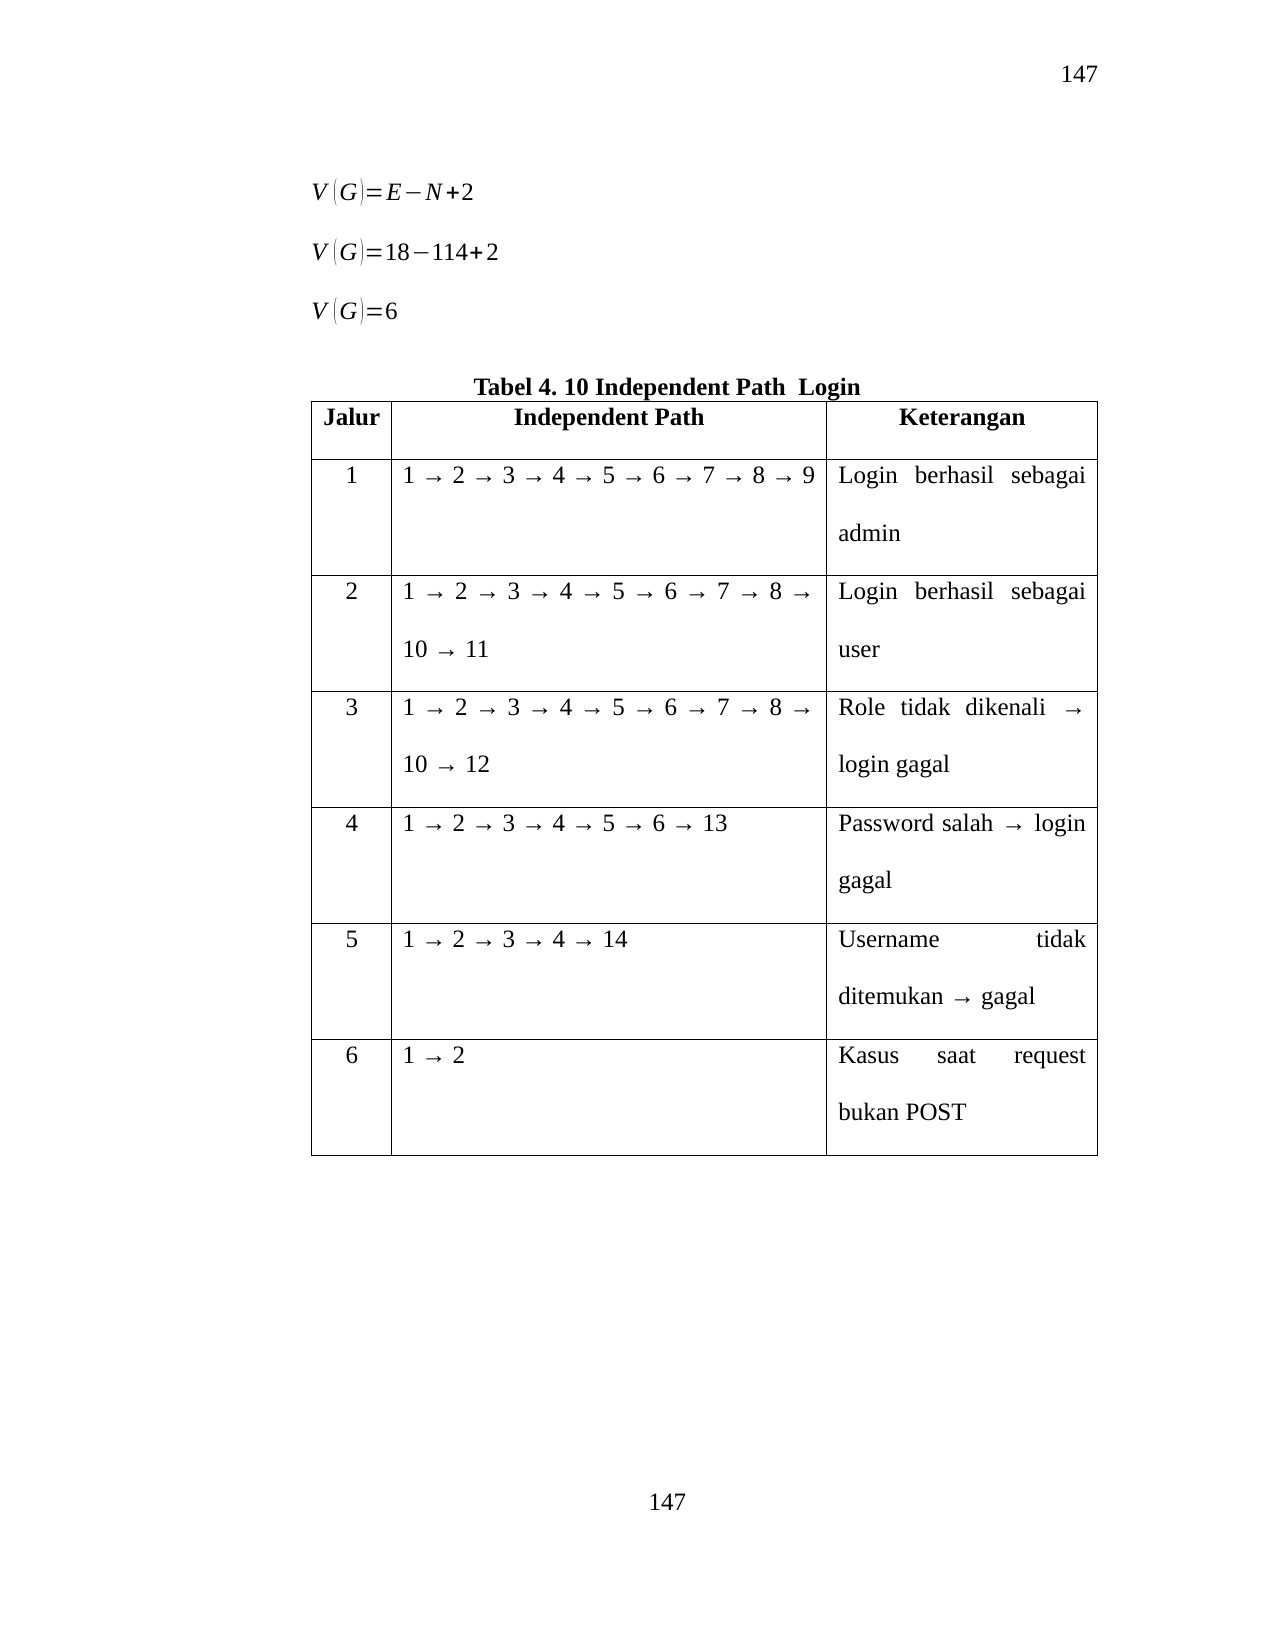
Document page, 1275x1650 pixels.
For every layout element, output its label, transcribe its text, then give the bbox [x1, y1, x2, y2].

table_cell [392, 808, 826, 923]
text Tabel 4. 10 Independent Path Login [236, 372, 1098, 401]
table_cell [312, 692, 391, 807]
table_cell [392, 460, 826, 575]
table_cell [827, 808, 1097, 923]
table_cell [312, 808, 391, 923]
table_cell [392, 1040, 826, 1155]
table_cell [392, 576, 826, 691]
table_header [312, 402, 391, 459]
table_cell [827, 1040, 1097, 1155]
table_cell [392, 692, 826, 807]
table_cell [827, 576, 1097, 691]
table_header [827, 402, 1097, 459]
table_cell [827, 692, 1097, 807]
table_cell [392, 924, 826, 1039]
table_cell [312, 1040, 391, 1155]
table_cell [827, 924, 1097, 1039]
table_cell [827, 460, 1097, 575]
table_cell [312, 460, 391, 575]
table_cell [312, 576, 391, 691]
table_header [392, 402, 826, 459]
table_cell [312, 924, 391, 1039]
